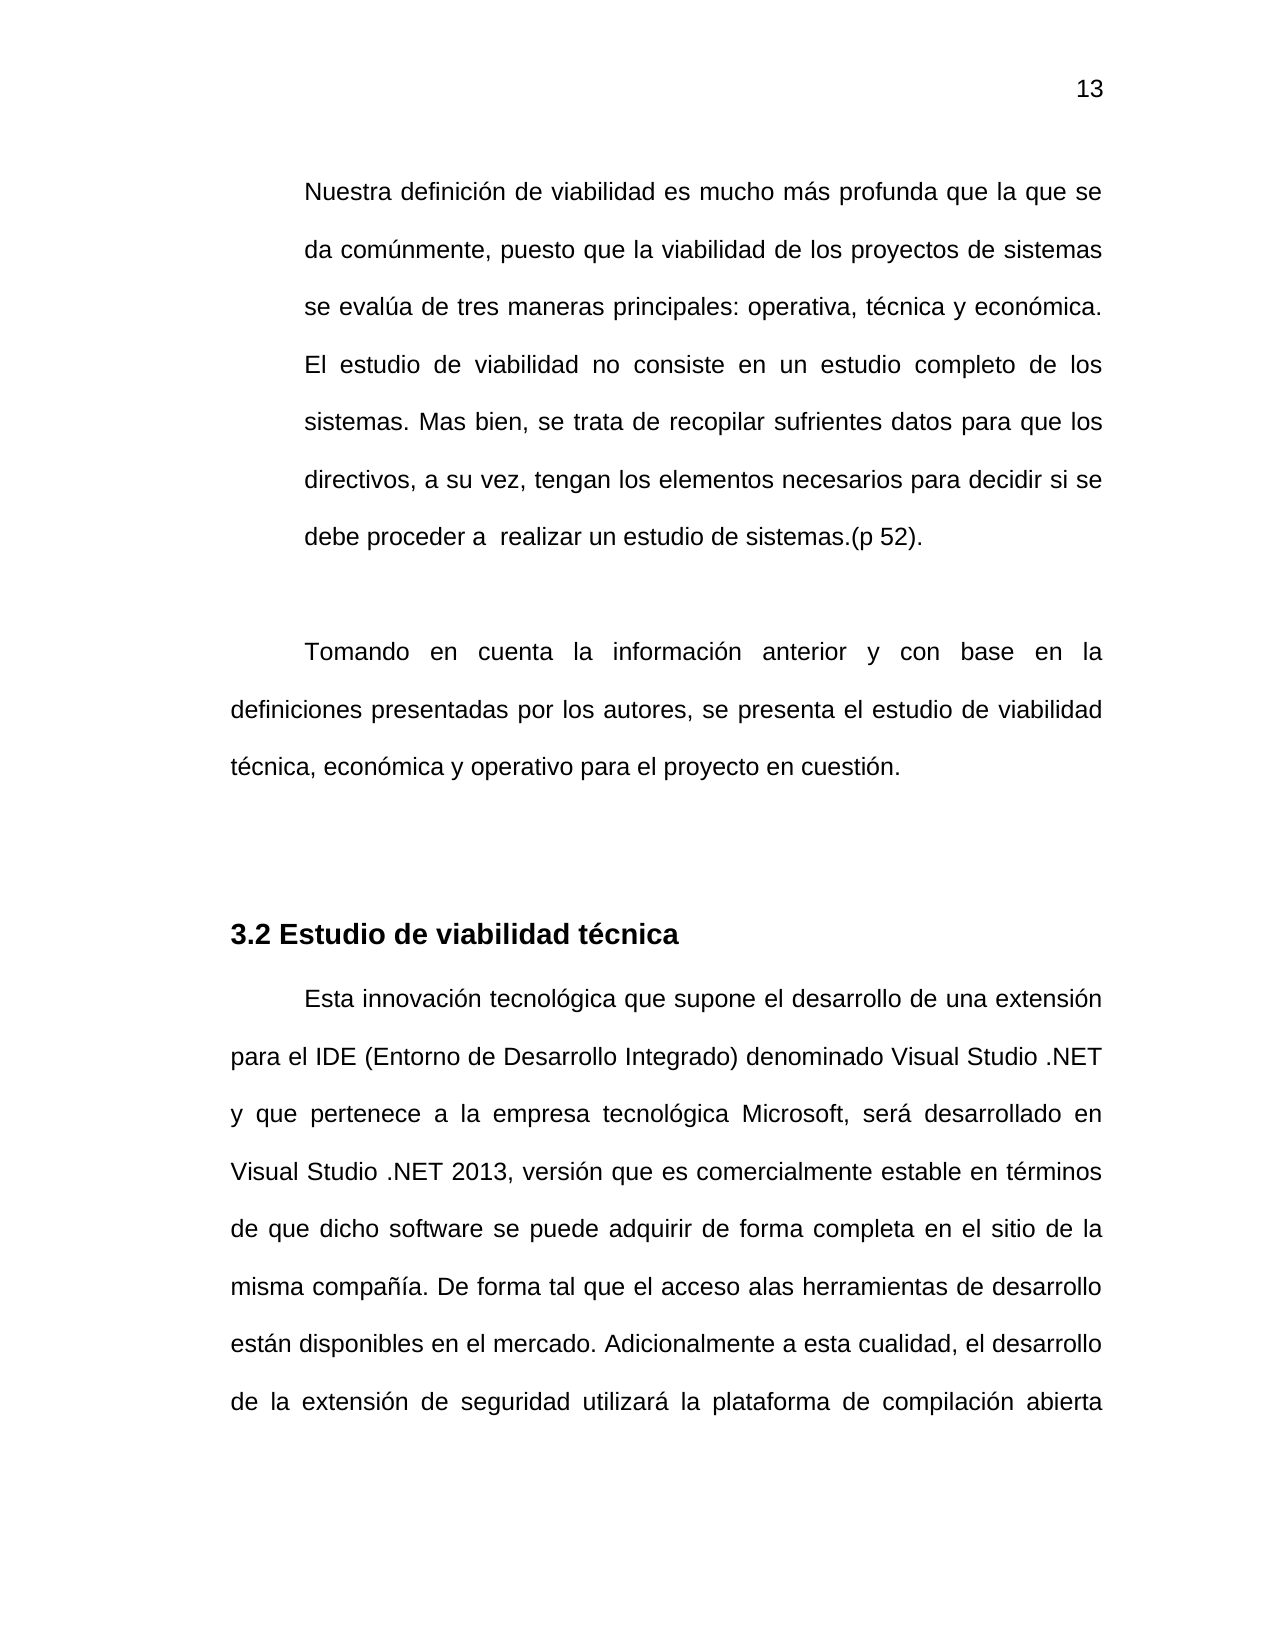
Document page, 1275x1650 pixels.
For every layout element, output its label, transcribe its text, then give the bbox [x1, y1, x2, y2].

text Tomando en cuenta la información anterior y con base en la definiciones presentadas por los autores, se presenta el estudio de viabilidad técnica, económica y operativo para el proyecto en cuestión. [230, 637, 1104, 781]
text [230, 984, 1104, 1416]
subtitle 3.2 Estudio de viabilidad técnica [230, 917, 1104, 951]
text Nuestra definición de viabilidad es mucho más profunda que la que se da comúnmente, puesto que la viabilidad de los proyectos de sistemas se evalúa de tres maneras principales: operativa, técnica y económica. El estudio de viabilidad no consiste en un estudio completo de los sistemas. Mas bien, se trata de recopilar sufrientes datos para que los directivos, a su vez, tengan los elementos necesarios para decidir si se debe proceder a realizar un estudio de sistemas.(p 52). [304, 177, 1104, 551]
